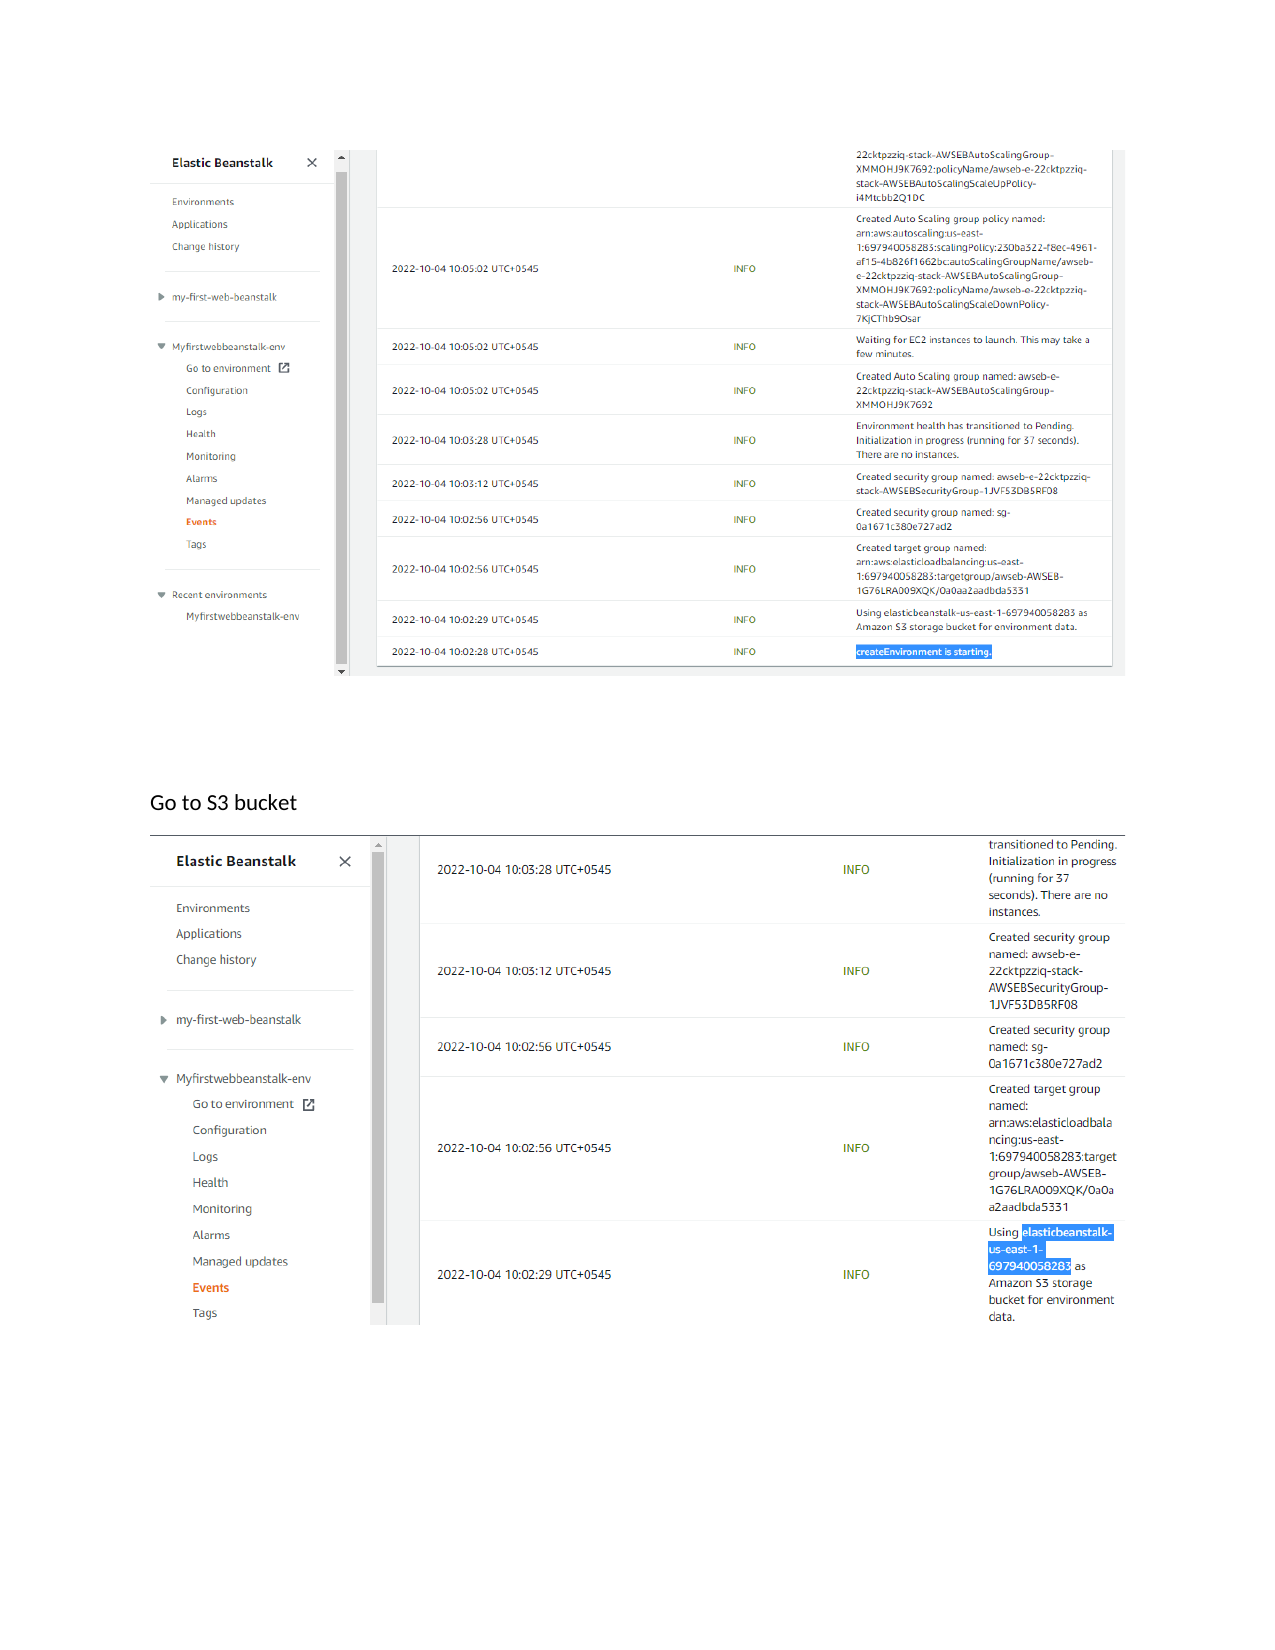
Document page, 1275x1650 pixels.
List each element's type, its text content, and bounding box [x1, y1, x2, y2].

picture [150, 150, 1125, 676]
text Go to S3 bucket [150, 788, 1125, 816]
picture [150, 835, 1125, 1325]
